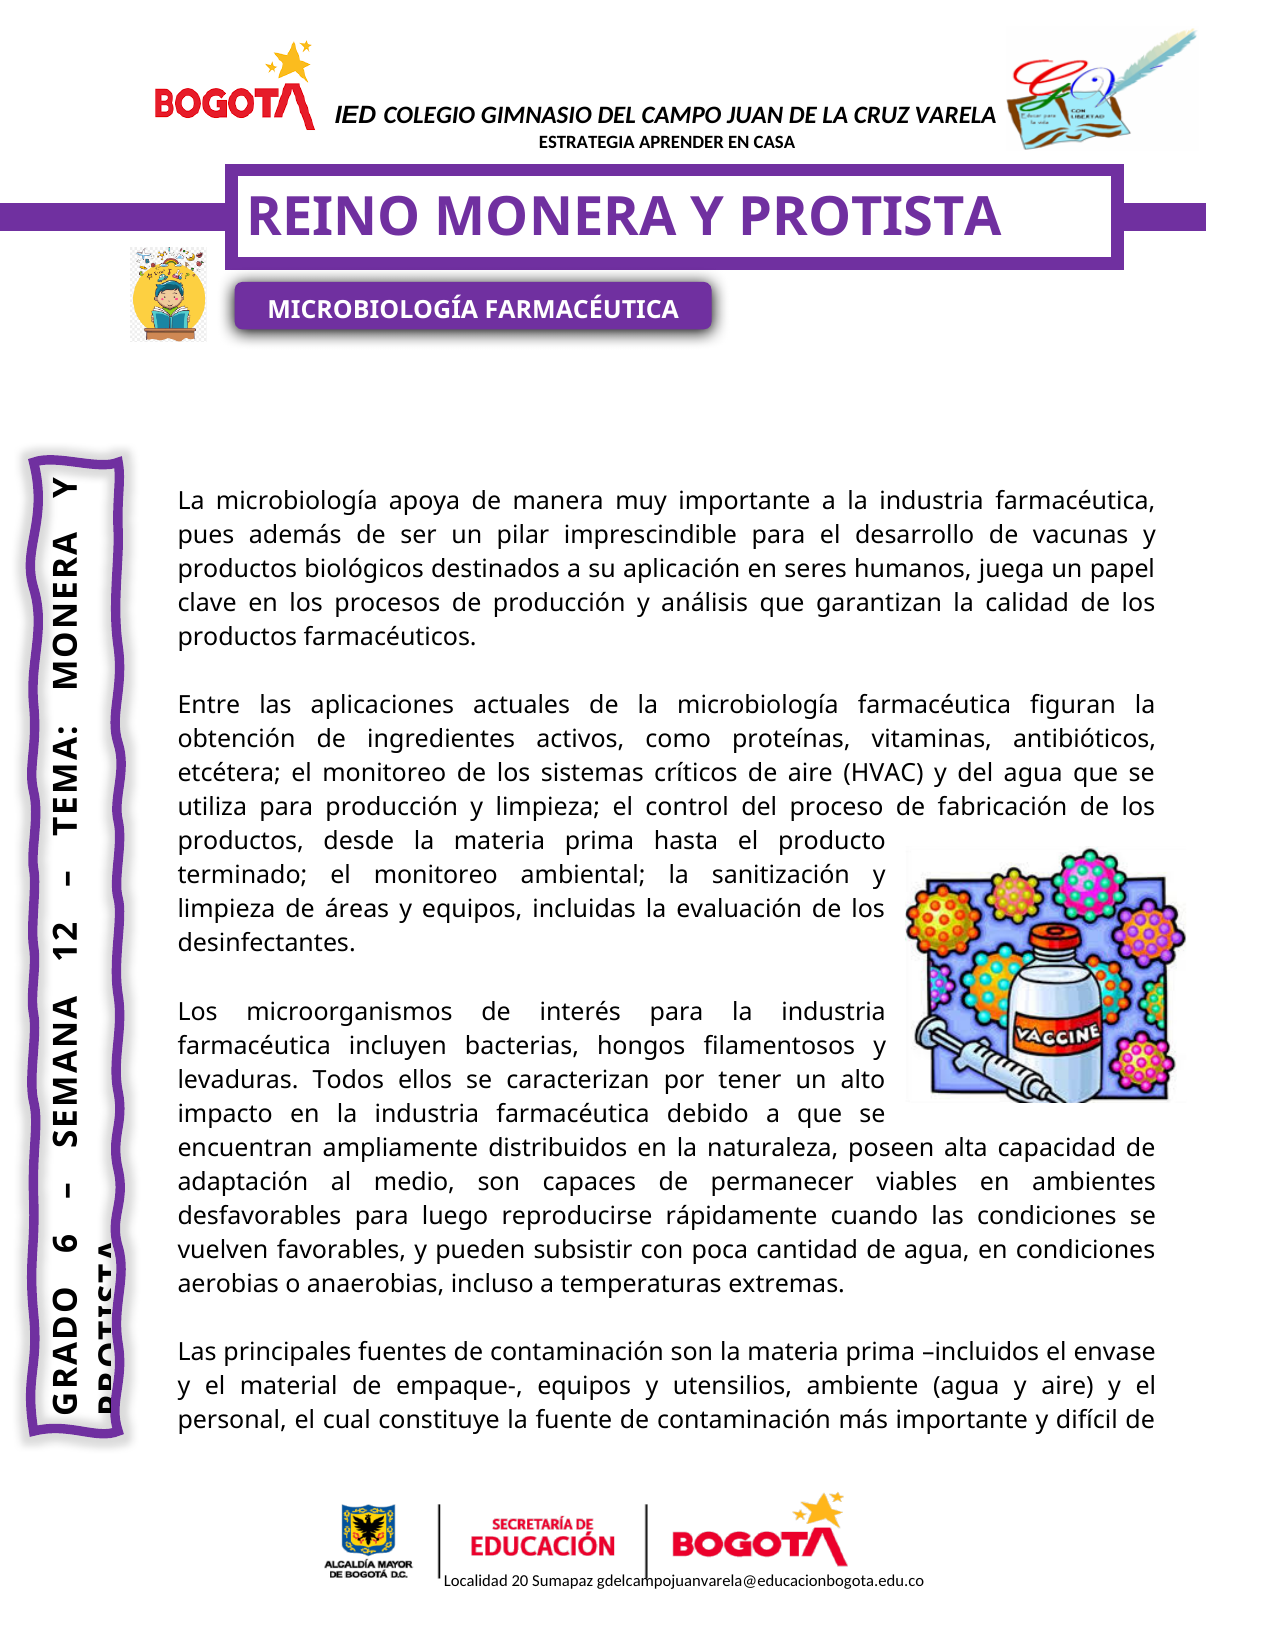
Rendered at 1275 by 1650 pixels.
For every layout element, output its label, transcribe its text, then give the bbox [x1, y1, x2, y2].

text La microbiología apoya de manera muy importante a la industria farmacéutica, pues además de ser un pilar imprescindible para el desarrollo de vacunas y productos biológicos destinados a su aplicación en seres humanos, juega un papel clave en los procesos de producción y análisis que garantizan la calidad de los productos farmacéuticos. [177, 482, 1157, 653]
picture [1005, 26, 1199, 151]
picture [109, 17, 355, 166]
text Entre las aplicaciones actuales de la microbiología farmacéutica figuran la obtención de ingredientes activos, como proteínas, vitaminas, antibióticos, etcétera; el monitoreo de los sistemas críticos de aire (HVAC) y del agua que se utiliza para producción y limpieza; el control del proceso de fabricación de los productos, desde la materia prima hasta el producto terminado; el monitoreo ambiental; la sanitización y limpieza de áreas y equipos, incluidas la evaluación de los desinfectantes. [177, 687, 1157, 959]
picture [130, 247, 207, 342]
text Los microorganismos de interés para la industria farmacéutica incluyen bacterias, hongos filamentosos y levaduras. Todos ellos se caracterizan por tener un alto impacto en la industria farmacéutica debido a que se encuentran ampliamente distribuidos en la naturaleza, poseen alta capacidad de adaptación al medio, son capaces de permanecer viables en ambientes desfavorables para luego reproducirse rápidamente cuando las condiciones se vuelven favorables, y pueden subsistir con poca cantidad de agua, en condiciones aerobias o anaerobias, incluso a temperaturas extremas. [177, 993, 1157, 1300]
picture [905, 846, 1187, 1103]
picture [314, 1487, 860, 1582]
